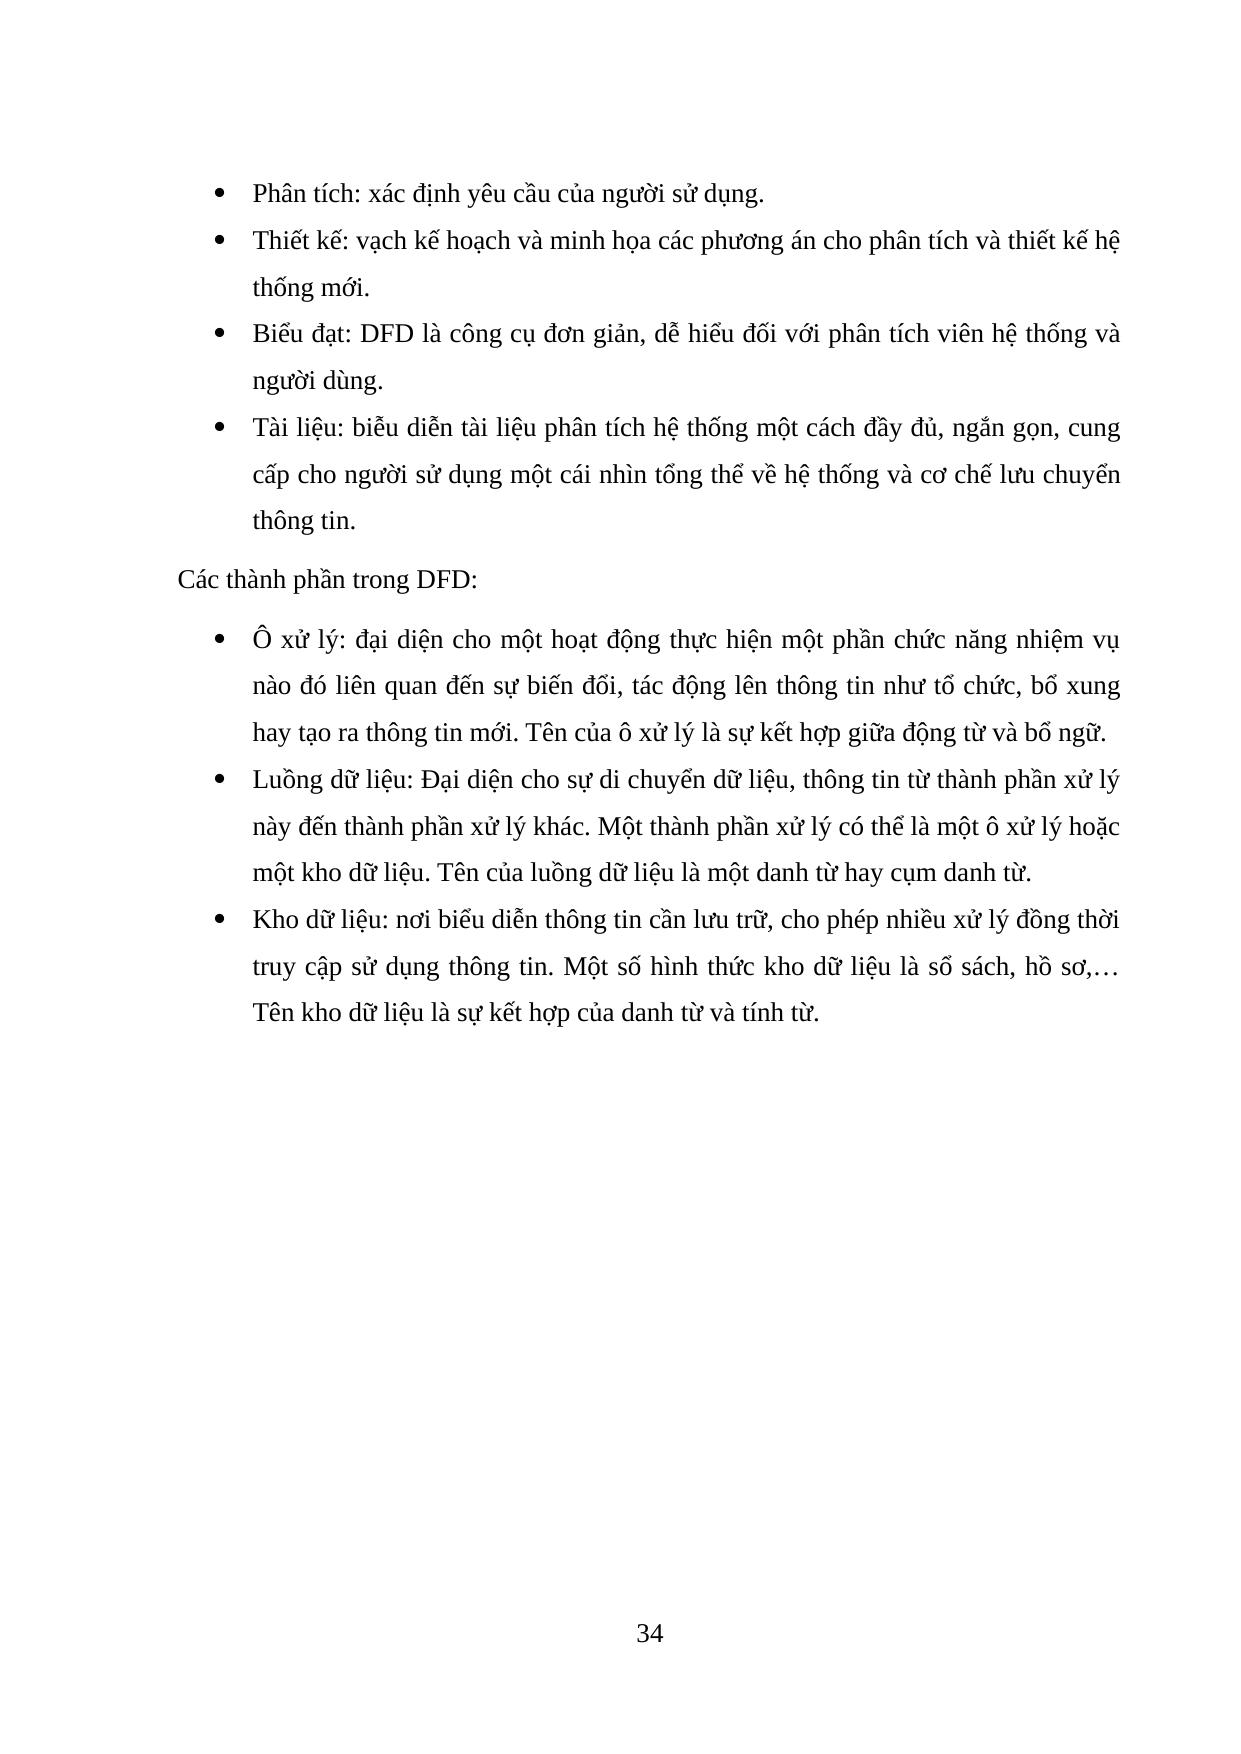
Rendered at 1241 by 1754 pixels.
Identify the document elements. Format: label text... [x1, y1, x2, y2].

list Biểu đạt: DFD là công cụ đơn giản, dễ hiểu đối với phân tích viên hệ thống và người dùng. [215, 317, 1122, 395]
list Thiết kế: vạch kế hoạch và minh họa các phương án cho phân tích và thiết kế hệ thống mới. [215, 224, 1122, 302]
list Luồng dữ liệu: Đại diện cho sự di chuyển dữ liệu, thông tin từ thành phần xử lý này đến thành phần xử lý khác. Một thành phần xử lý có thể là một ô xử lý hoặc một kho dữ liệu. Tên của luồng dữ liệu là một danh từ hay cụm danh từ. [215, 763, 1122, 887]
list Phân tích: xác định yêu cầu của người sử dụng. [215, 177, 1122, 208]
list Ô xử lý: đại diện cho một hoạt động thực hiện một phần chức năng nhiệm vụ nào đó liên quan đến sự biến đổi, tác động lên thông tin như tổ chức, bổ xung hay tạo ra thông tin mới. Tên của ô xử lý là sự kết hợp giữa động từ và bổ ngữ. [215, 623, 1122, 747]
list Tài liệu: biễu diễn tài liệu phân tích hệ thống một cách đầy đủ, ngắn gọn, cung cấp cho người sử dụng một cái nhìn tổng thể về hệ thống và cơ chế lưu chuyển thông tin. [215, 411, 1122, 536]
text Các thành phần trong DFD: [177, 563, 1122, 595]
list Kho dữ liệu: nơi biểu diễn thông tin cần lưu trữ, cho phép nhiều xử lý đồng thời truy cập sử dụng thông tin. Một số hình thức kho dữ liệu là sổ sách, hồ sơ,…Tên kho dữ liệu là sự kết hợp của danh từ và tính từ. [215, 903, 1122, 1027]
